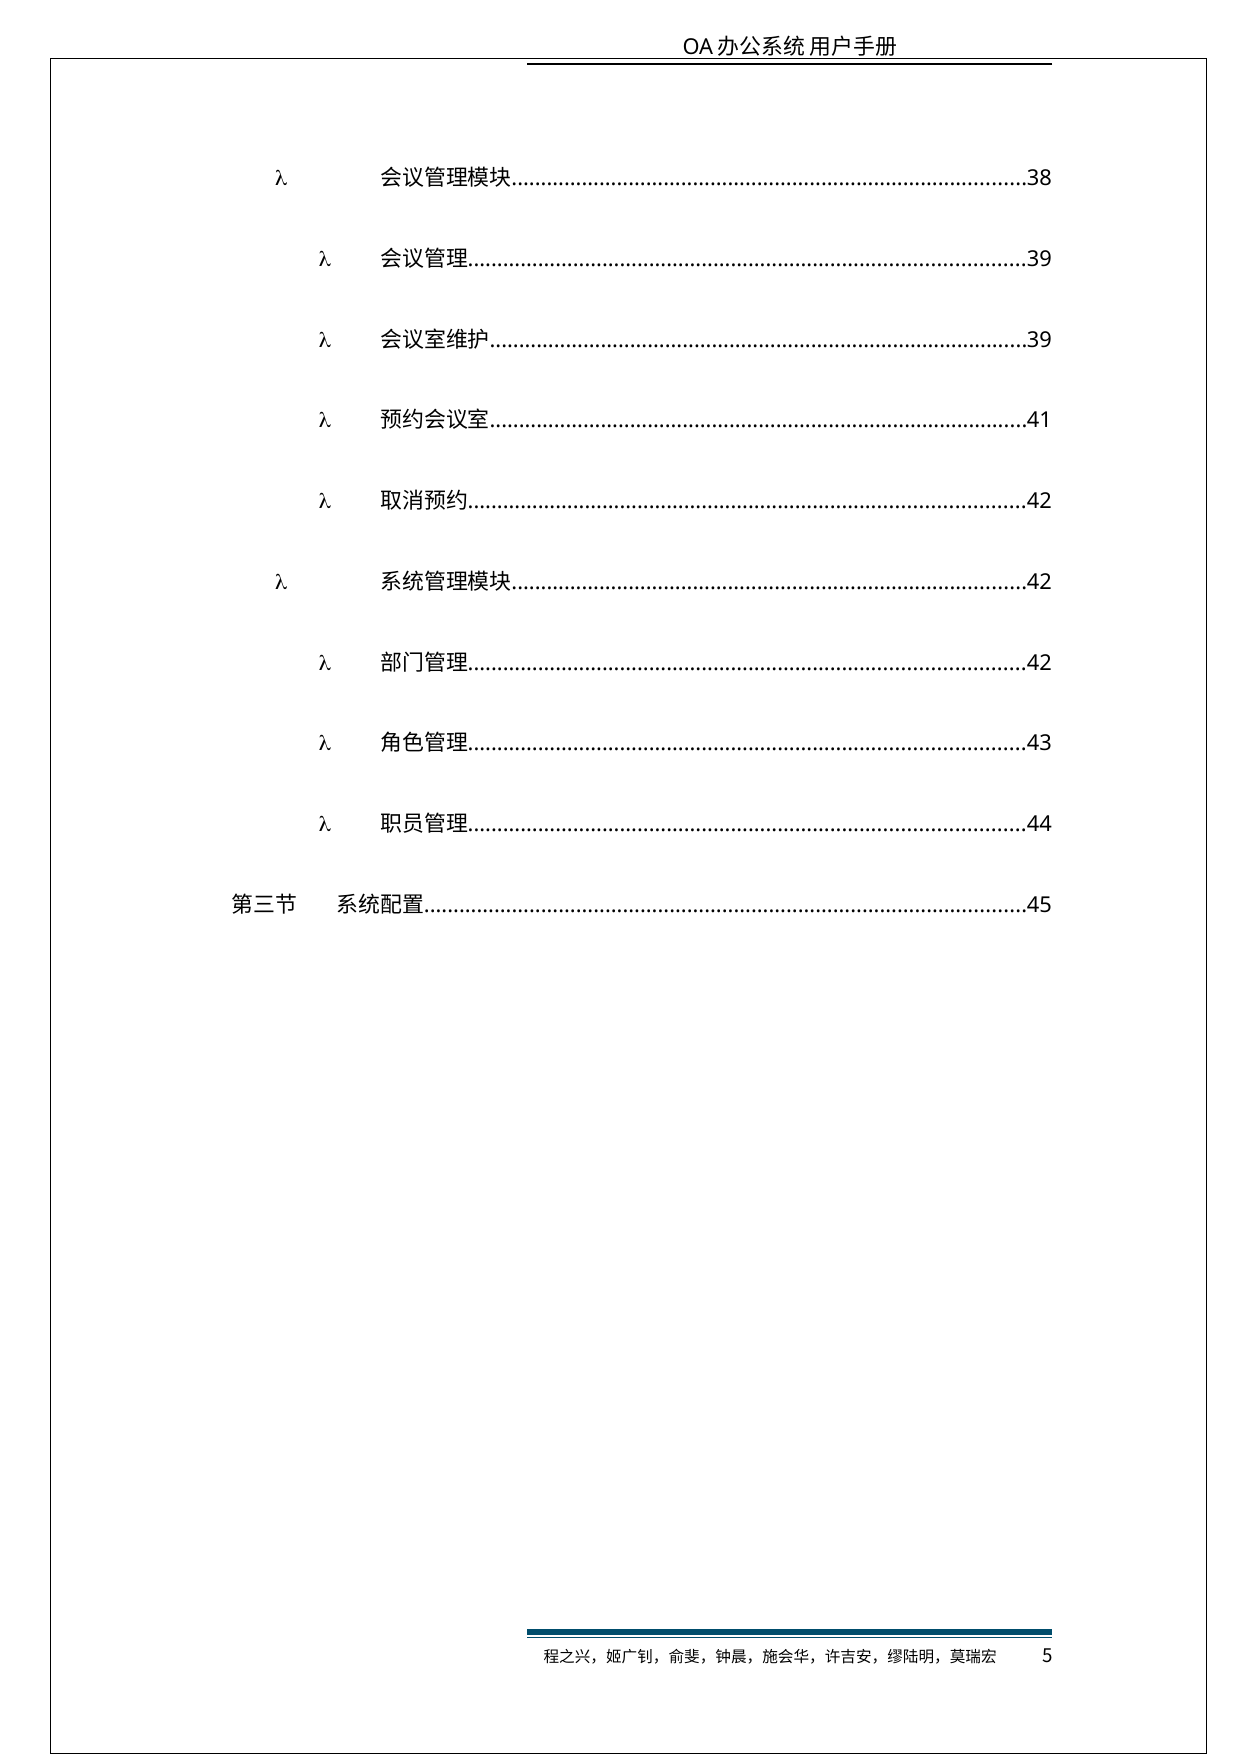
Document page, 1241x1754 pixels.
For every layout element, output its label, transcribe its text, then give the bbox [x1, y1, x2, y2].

text  取消预约 42 [319, 483, 1052, 515]
text 第三节 系统配置 45 [231, 886, 1052, 919]
text  职员管理 44 [319, 806, 1052, 838]
text  角色管理 43 [319, 725, 1052, 757]
text  预约会议室 41 [319, 402, 1052, 434]
text  会议管理模块 38 [275, 160, 1052, 192]
text  系统管理模块 42 [275, 563, 1052, 596]
text  会议室维护 39 [319, 321, 1052, 354]
text  会议管理 39 [319, 241, 1052, 273]
text  部门管理 42 [319, 644, 1052, 677]
